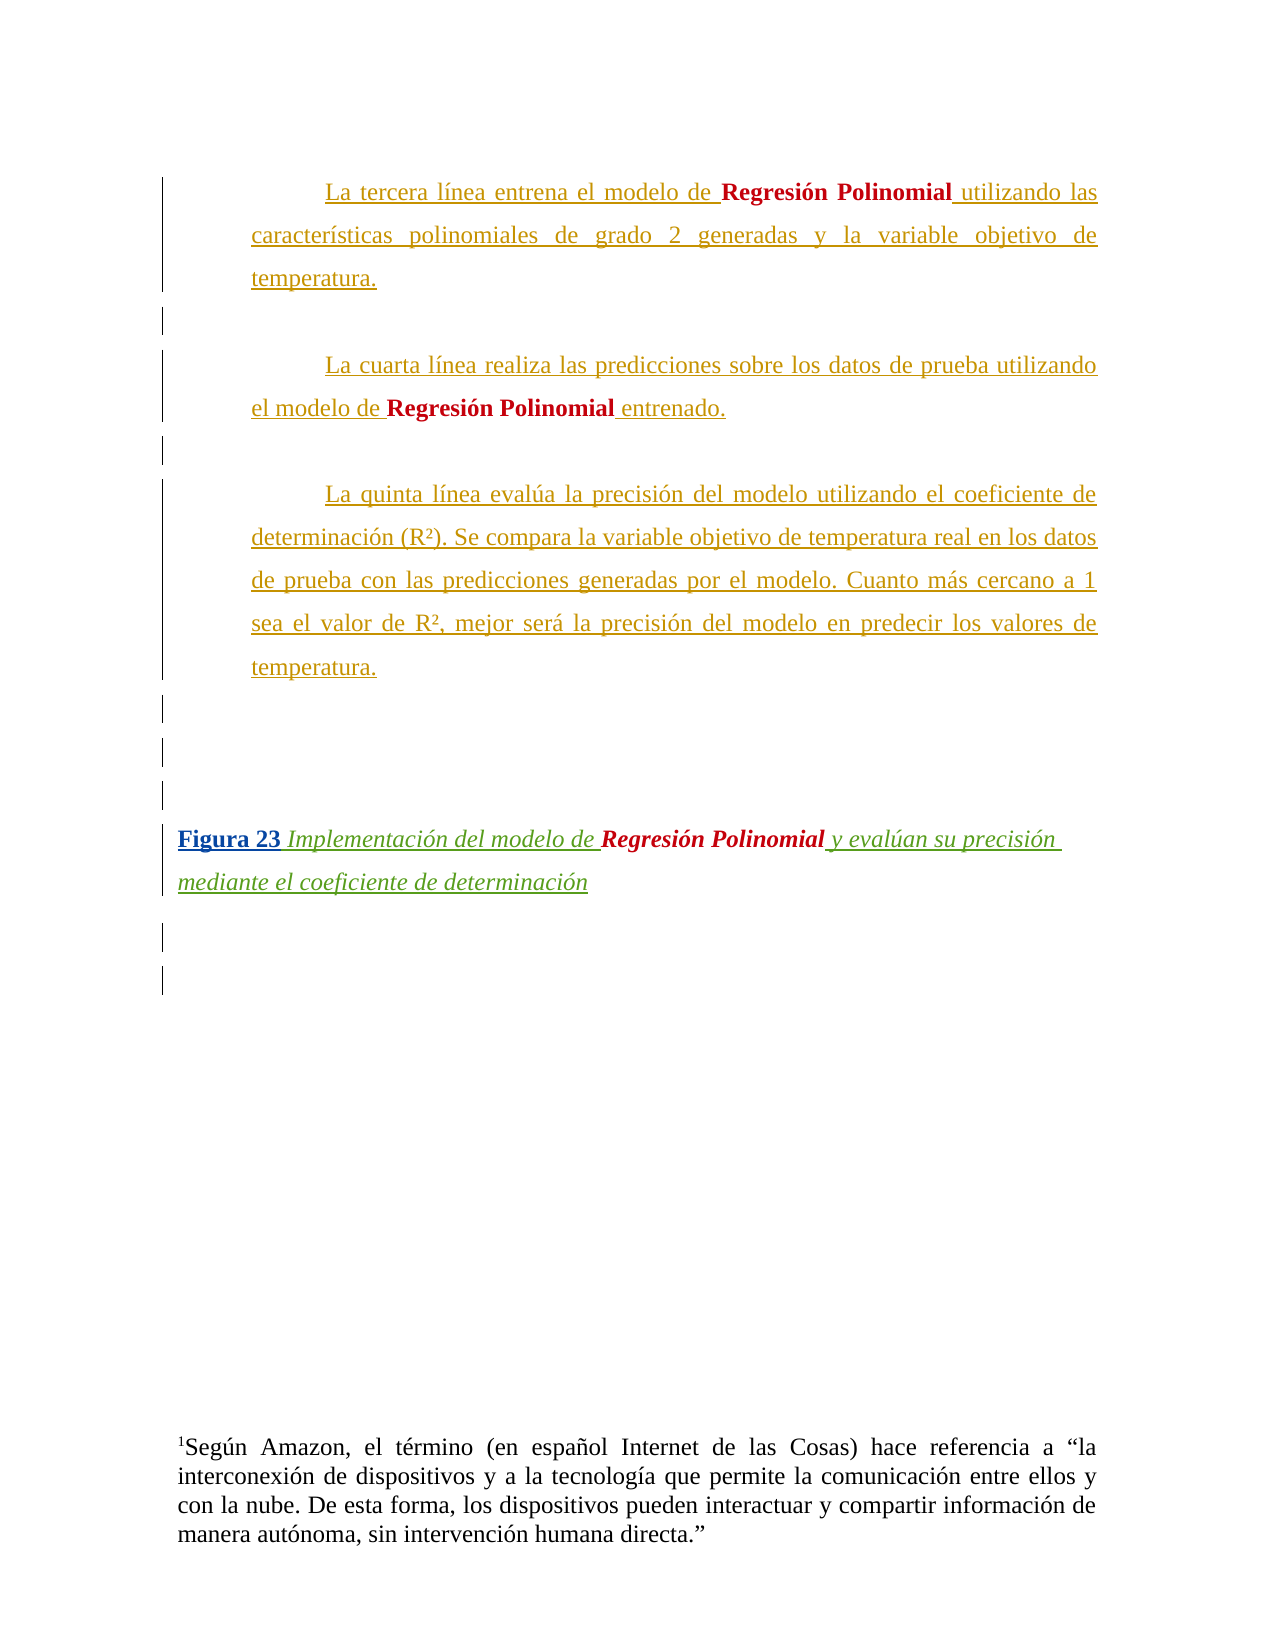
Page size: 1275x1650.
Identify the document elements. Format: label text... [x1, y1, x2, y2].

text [251, 177, 1098, 245]
text 22Regresión Polinomial [177, 824, 1098, 896]
text Regresión Polinomial [251, 247, 1098, 292]
text Regresión Polinomial [251, 350, 1098, 422]
